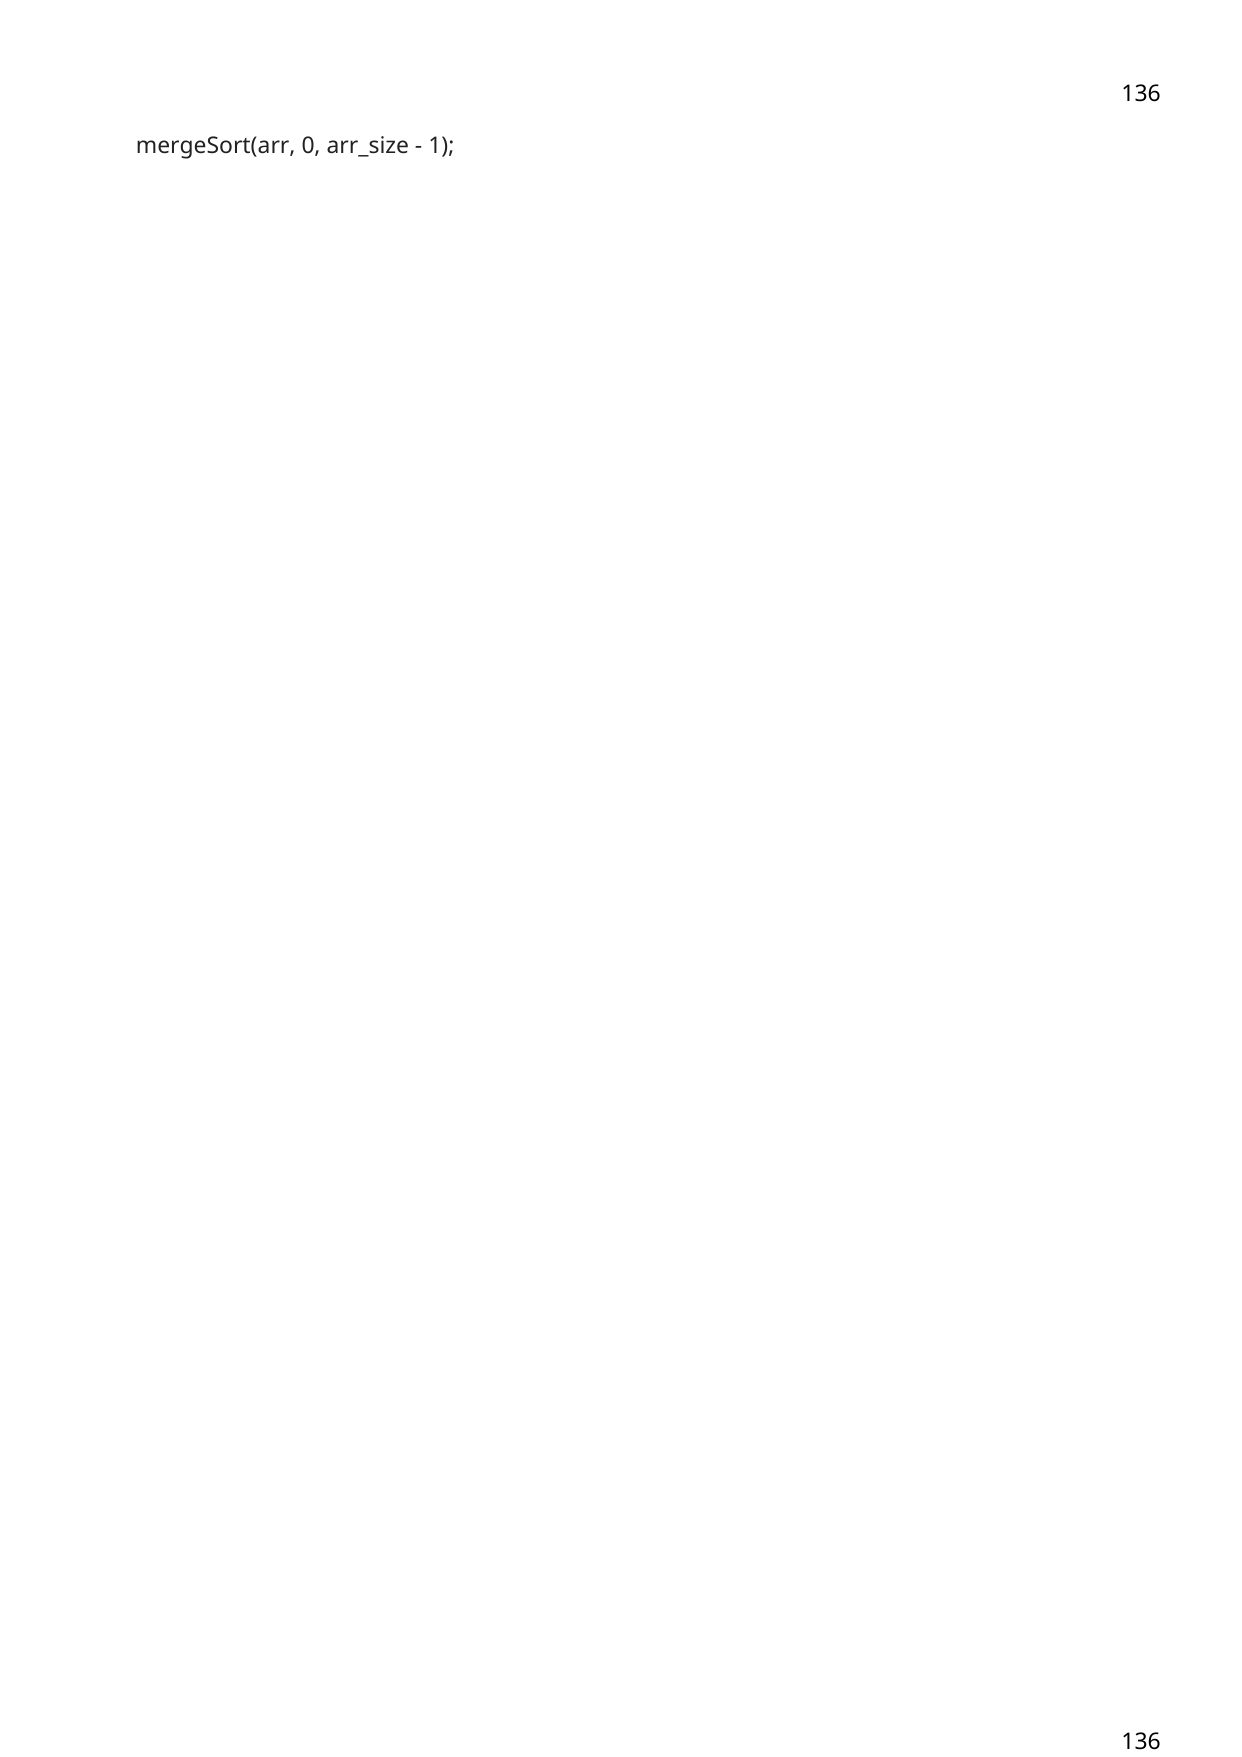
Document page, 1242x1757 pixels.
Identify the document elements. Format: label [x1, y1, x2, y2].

text [136, 129, 530, 160]
